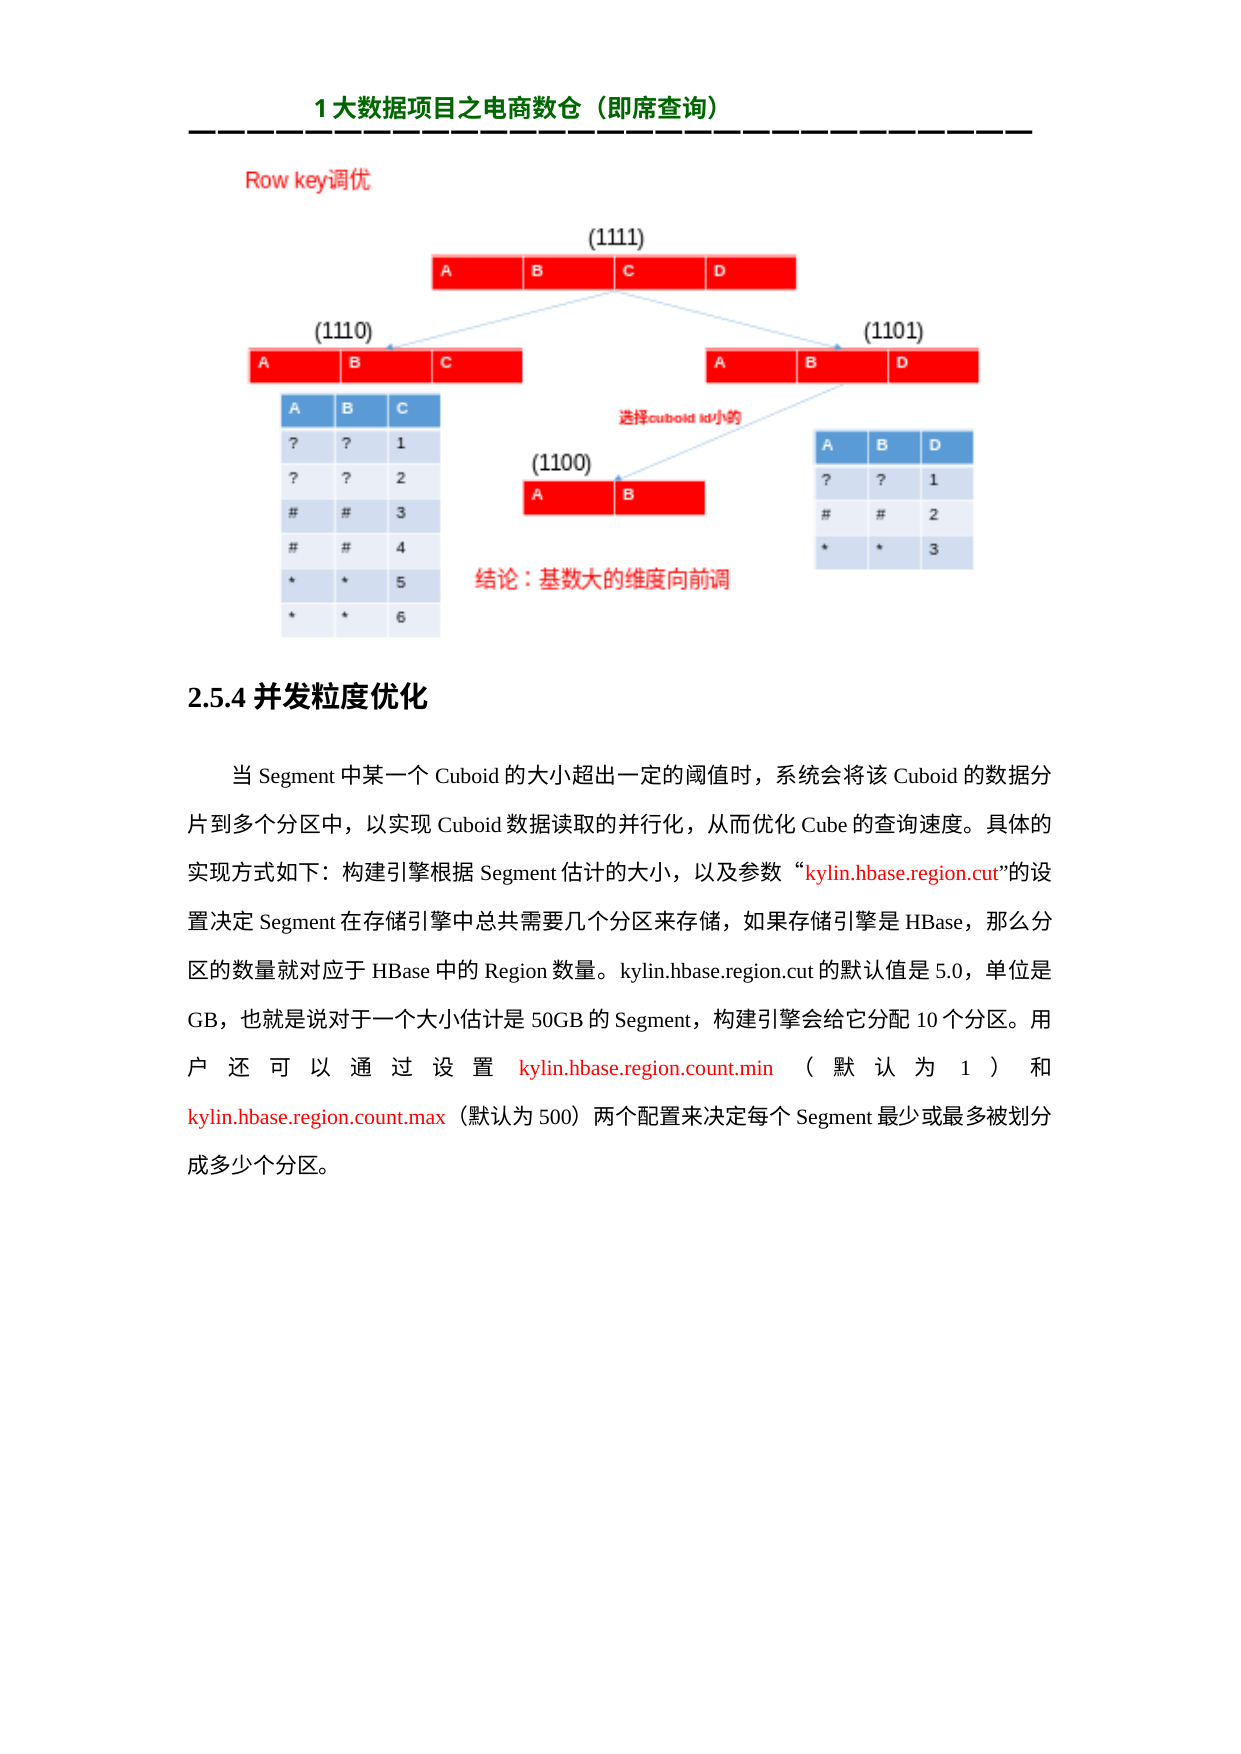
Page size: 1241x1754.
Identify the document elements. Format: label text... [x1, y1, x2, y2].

text 2.5.4 并发粒度优化 [187, 662, 1053, 727]
text 当Segment中某一个Cuboid的大小超出一定的阈值时，系统会将该Cuboid的数据分片到多个分区中，以实现Cuboid数据读取的并行化，从而优化Cube的查询速度。具体的实现方式如下：构建引擎根据Segment估计的大小，以及参数“kylin.hbase.region.cut”的设置决定Segment在存储引擎中总共需要几个分区来存储，如果存储引擎是HBase，那么分区的数量就对应于HBase中的Region数量。kylin.hbase.region.cut的默认值是5.0，单位是GB，也就是说对于一个大小估计是50GB的Segment，构建引擎会给它分配10个分区。用户还可以通过设置kylin.hbase.region.count.min（默认为1）和kylin.hbase.region.count.max（默认为500）两个配置来决定每个Segment最少或最多被划分成多少个分区。 [187, 757, 1053, 1180]
